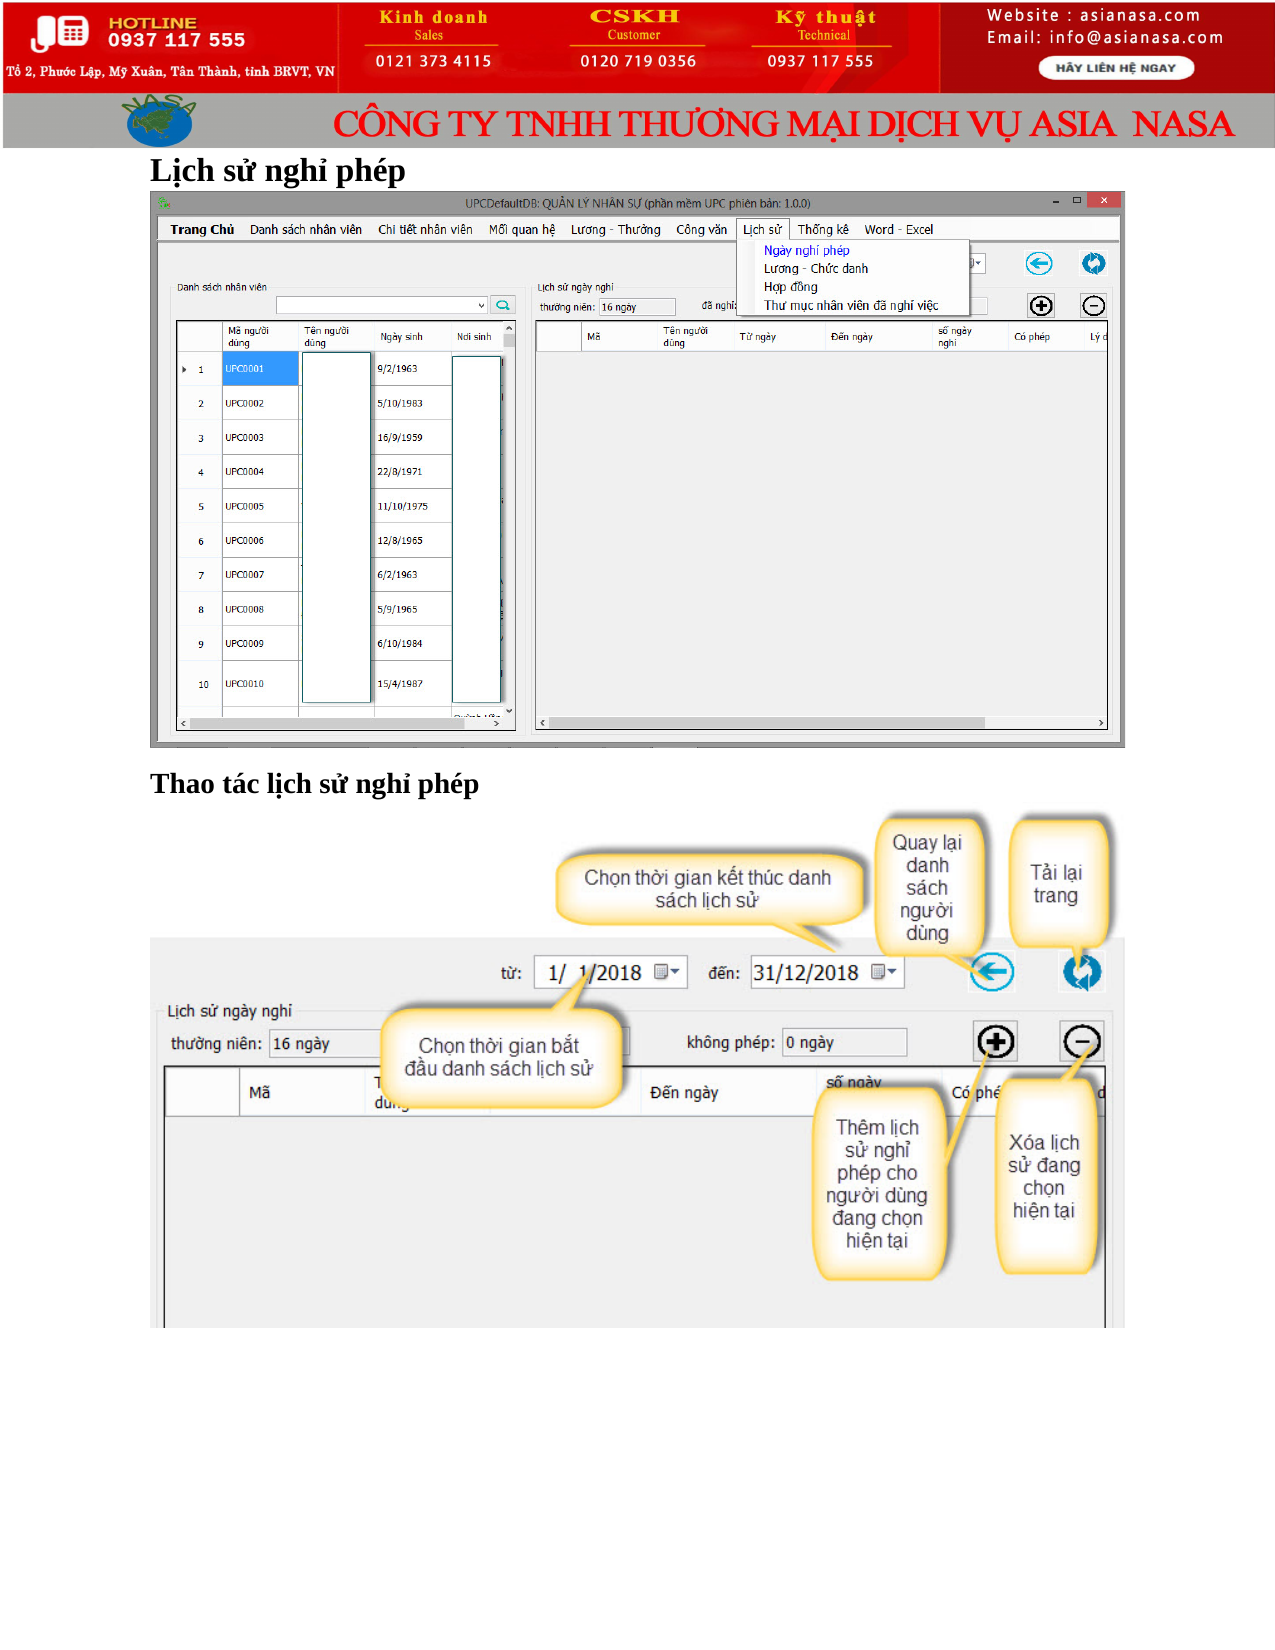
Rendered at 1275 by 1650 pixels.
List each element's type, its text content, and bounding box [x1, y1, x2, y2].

picture [150, 802, 1125, 1328]
subtitle Lịch sử nghỉ phép [150, 150, 1125, 188]
picture [0, 0, 1275, 149]
subtitle Thao tác lịch sử nghỉ phép [150, 766, 1125, 800]
picture [150, 191, 1125, 748]
